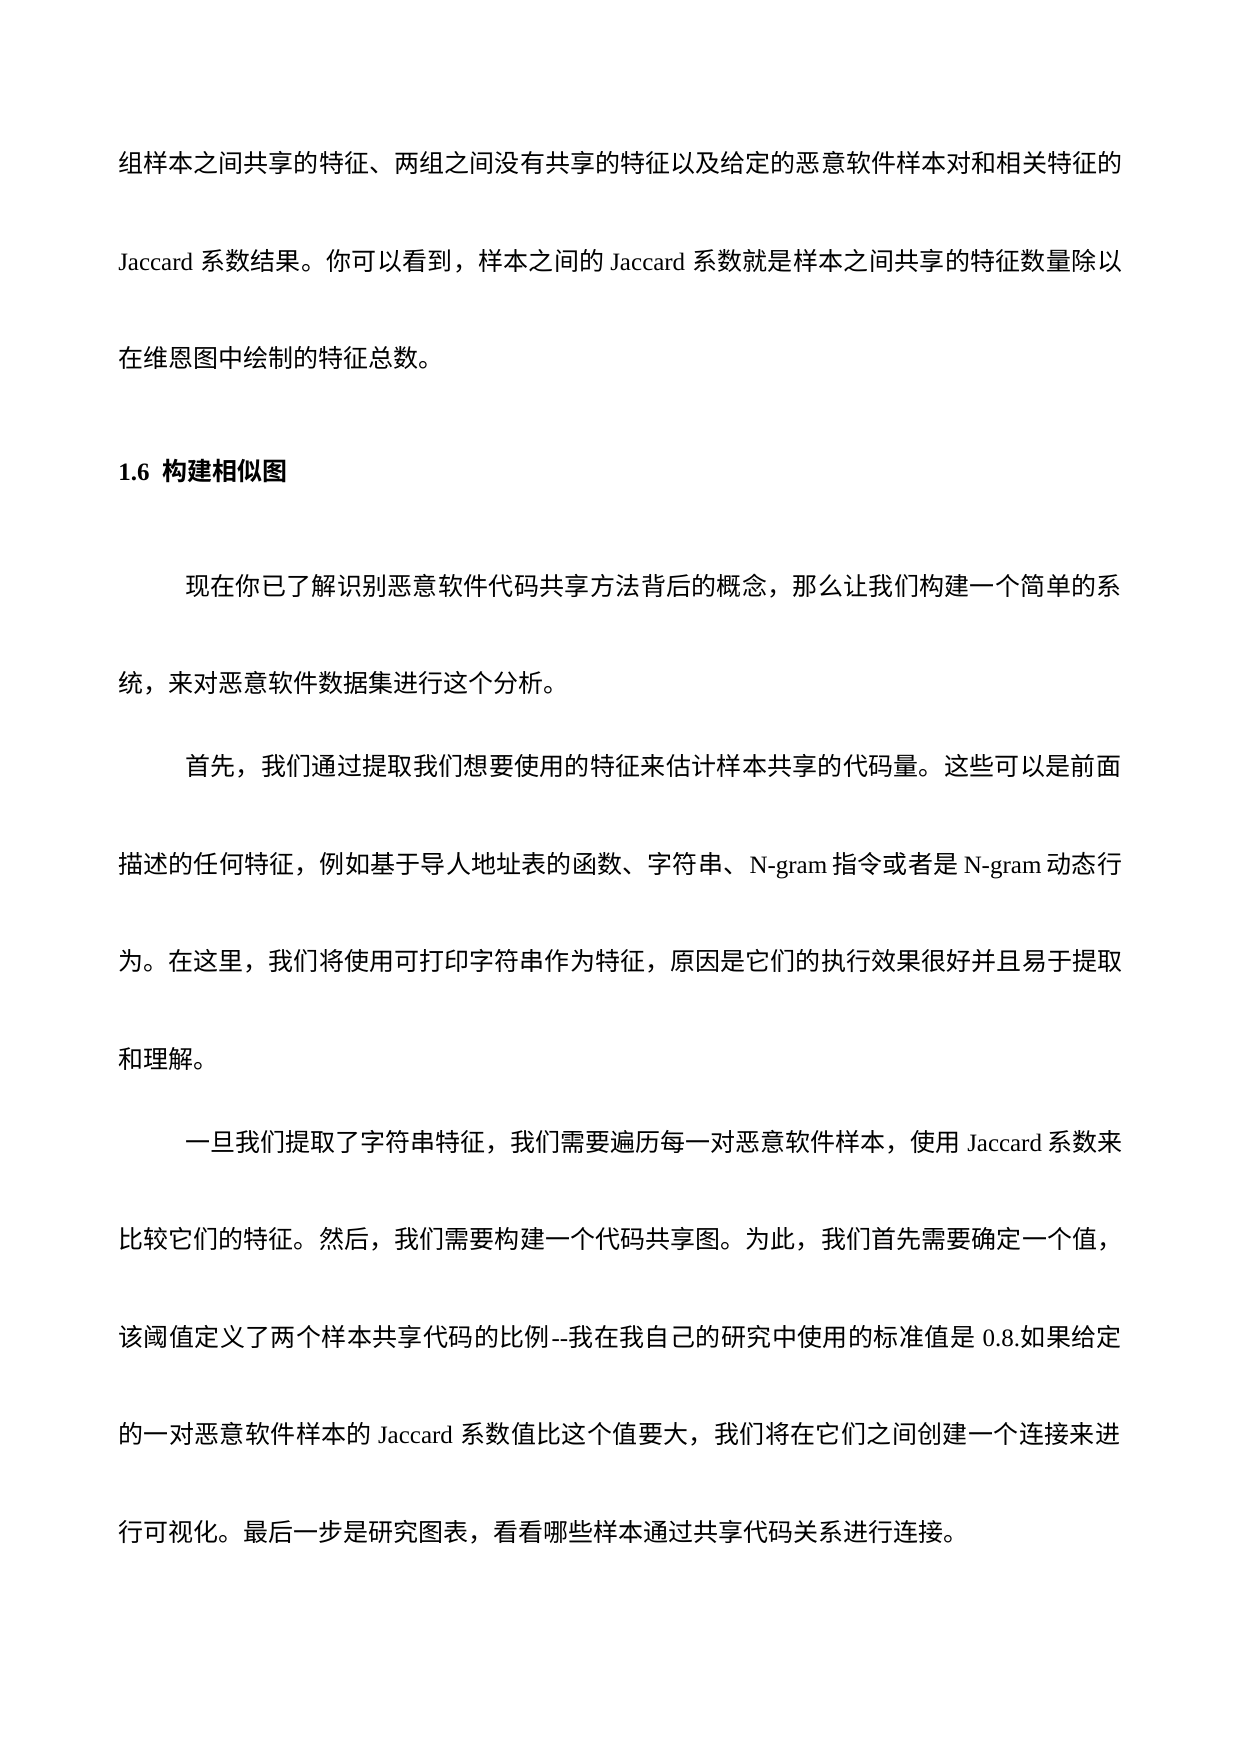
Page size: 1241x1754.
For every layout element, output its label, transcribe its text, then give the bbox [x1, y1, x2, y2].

subtitle 1.6 构建相似图 [118, 437, 1122, 502]
text 现在你已了解识别恶意软件代码共享方法背后的概念，那么让我们构建一个简单的系统，来对恶意软件数据集进行这个分析。 [118, 552, 1122, 714]
text 首先，我们通过提取我们想要使用的特征来估计样本共享的代码量。这些可以是前面描述的任何特征，例如基于导人地址表的函数、字符串、N-gram指令或者是N-gram动态行为。在这里，我们将使用可打印字符串作为特征，原因是它们的执行效果很好并且易于提取和理解。 [118, 732, 1122, 1090]
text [118, 129, 1122, 389]
text 一旦我们提取了字符串特征，我们需要遍历每一对恶意软件样本，使用Jaccard系数来比较它们的特征。然后，我们需要构建一个代码共享图。为此，我们首先需要确定一个值，该阈值定义了两个样本共享代码的比例--我在我自己的研究中使用的标准值是 0.8.如果给定的一对恶意软件样本的Jaccard 系数值比这个值要大，我们将在它们之间创建一个连接来进行可视化。最后一步是研究图表，看看哪些样本通过共享代码关系进行连接。 [118, 1108, 1122, 1563]
